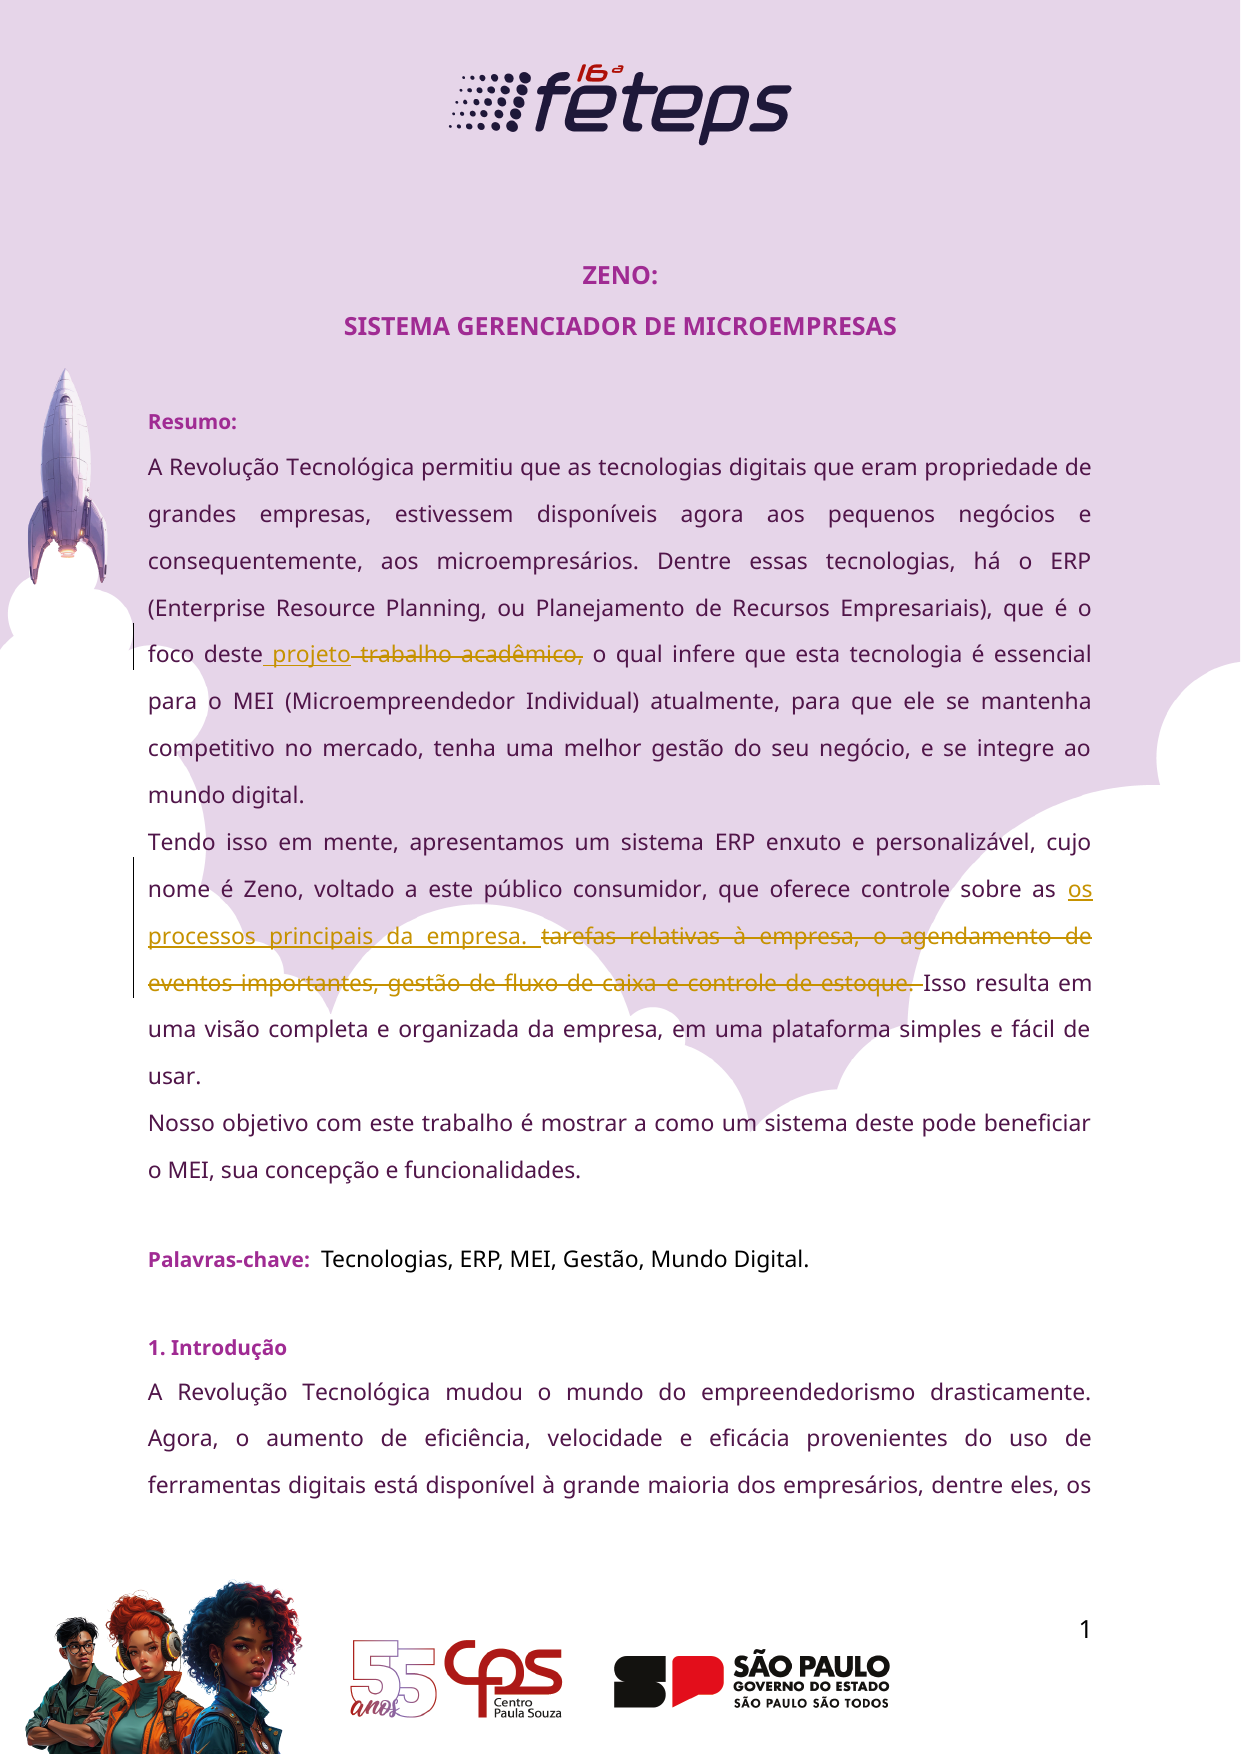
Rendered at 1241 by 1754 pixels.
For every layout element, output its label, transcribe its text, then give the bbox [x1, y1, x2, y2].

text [148, 1376, 1092, 1501]
picture [0, 0, 1241, 1754]
text 1. Introdução [148, 1333, 1092, 1361]
text Resumo: A Revolução Tecnológica permitiu que as tecnologias digitais que eram propriedade de grandes empresas, estivessem disponíveis agora aos pequenos negócios e consequentemente, aos microempresários. Dentre essas tecnologias, há o ERP (Enterprise Resource Planning, ou Planejamento de Recursos Empresariais), que é o foco deste o qual infere que esta tecnologia é essencial para o MEI (Microempreendedor Individual) atualmente, para que ele se mantenha competitivo no mercado, tenha uma melhor gestão do seu negócio, e se integre ao mundo digital. [148, 407, 1092, 810]
text Palavras-chave: Tecnologias, ERP, MEI, Gestão, Mundo Digital. [148, 1243, 1092, 1275]
text Tendo isso em mente, apresentamos um sistema ERP enxuto e personalizável, cujo nome é Zeno, voltado a este público consumidor, que oferece controle sobre as Isso resulta em uma visão completa e organizada da empresa, em uma plataforma simples e fácil de usar. [148, 826, 1092, 1091]
text SISTEMA GERENCIADOR DE MICROEMPRESAS [148, 309, 1092, 343]
text ZENO: [148, 258, 1092, 292]
text Nosso objetivo com este trabalho é mostrar a como um sistema deste pode beneficiar o MEI, sua concepção e funcionalidades. [148, 1107, 1092, 1185]
